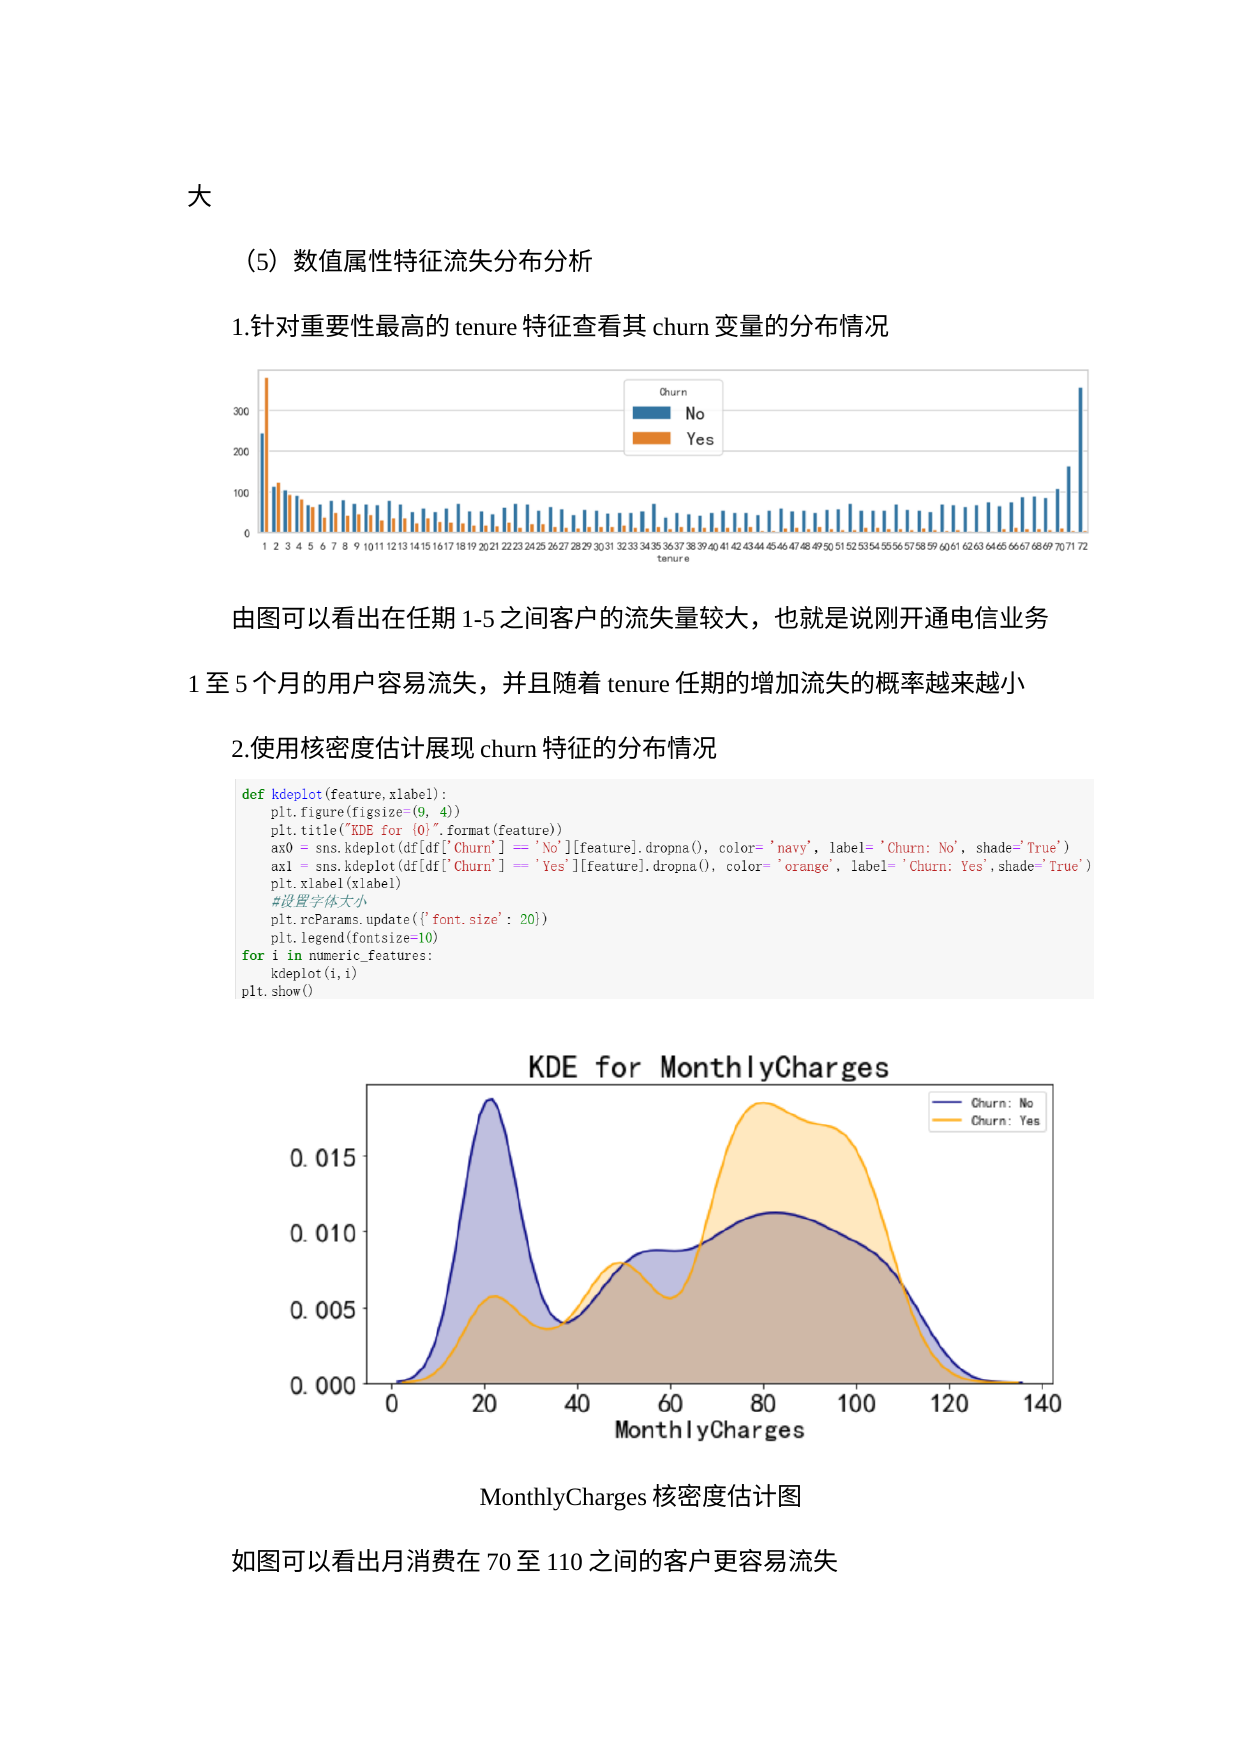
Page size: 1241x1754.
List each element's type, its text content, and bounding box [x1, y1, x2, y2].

picture [231, 1039, 1094, 1443]
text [187, 162, 1050, 227]
text 由图可以看出在任期1-5之间客户的流失量较大，也就是说刚开通电信业务1至5个月的用户容易流失，并且随着tenure任期的增加流失的概率越来越小 [187, 584, 1050, 714]
picture [231, 779, 1094, 999]
text 1.针对重要性最高的tenure特征查看其churn变量的分布情况 [187, 292, 1050, 357]
text 2.使用核密度估计展现churn特征的分布情况 [187, 714, 1050, 779]
text （5）数值属性特征流失分布分析 [187, 227, 1050, 292]
text MonthlyCharges核密度估计图 [187, 1462, 1050, 1527]
picture [231, 357, 1094, 564]
text 如图可以看出月消费在70至110之间的客户更容易流失 [187, 1527, 1050, 1592]
